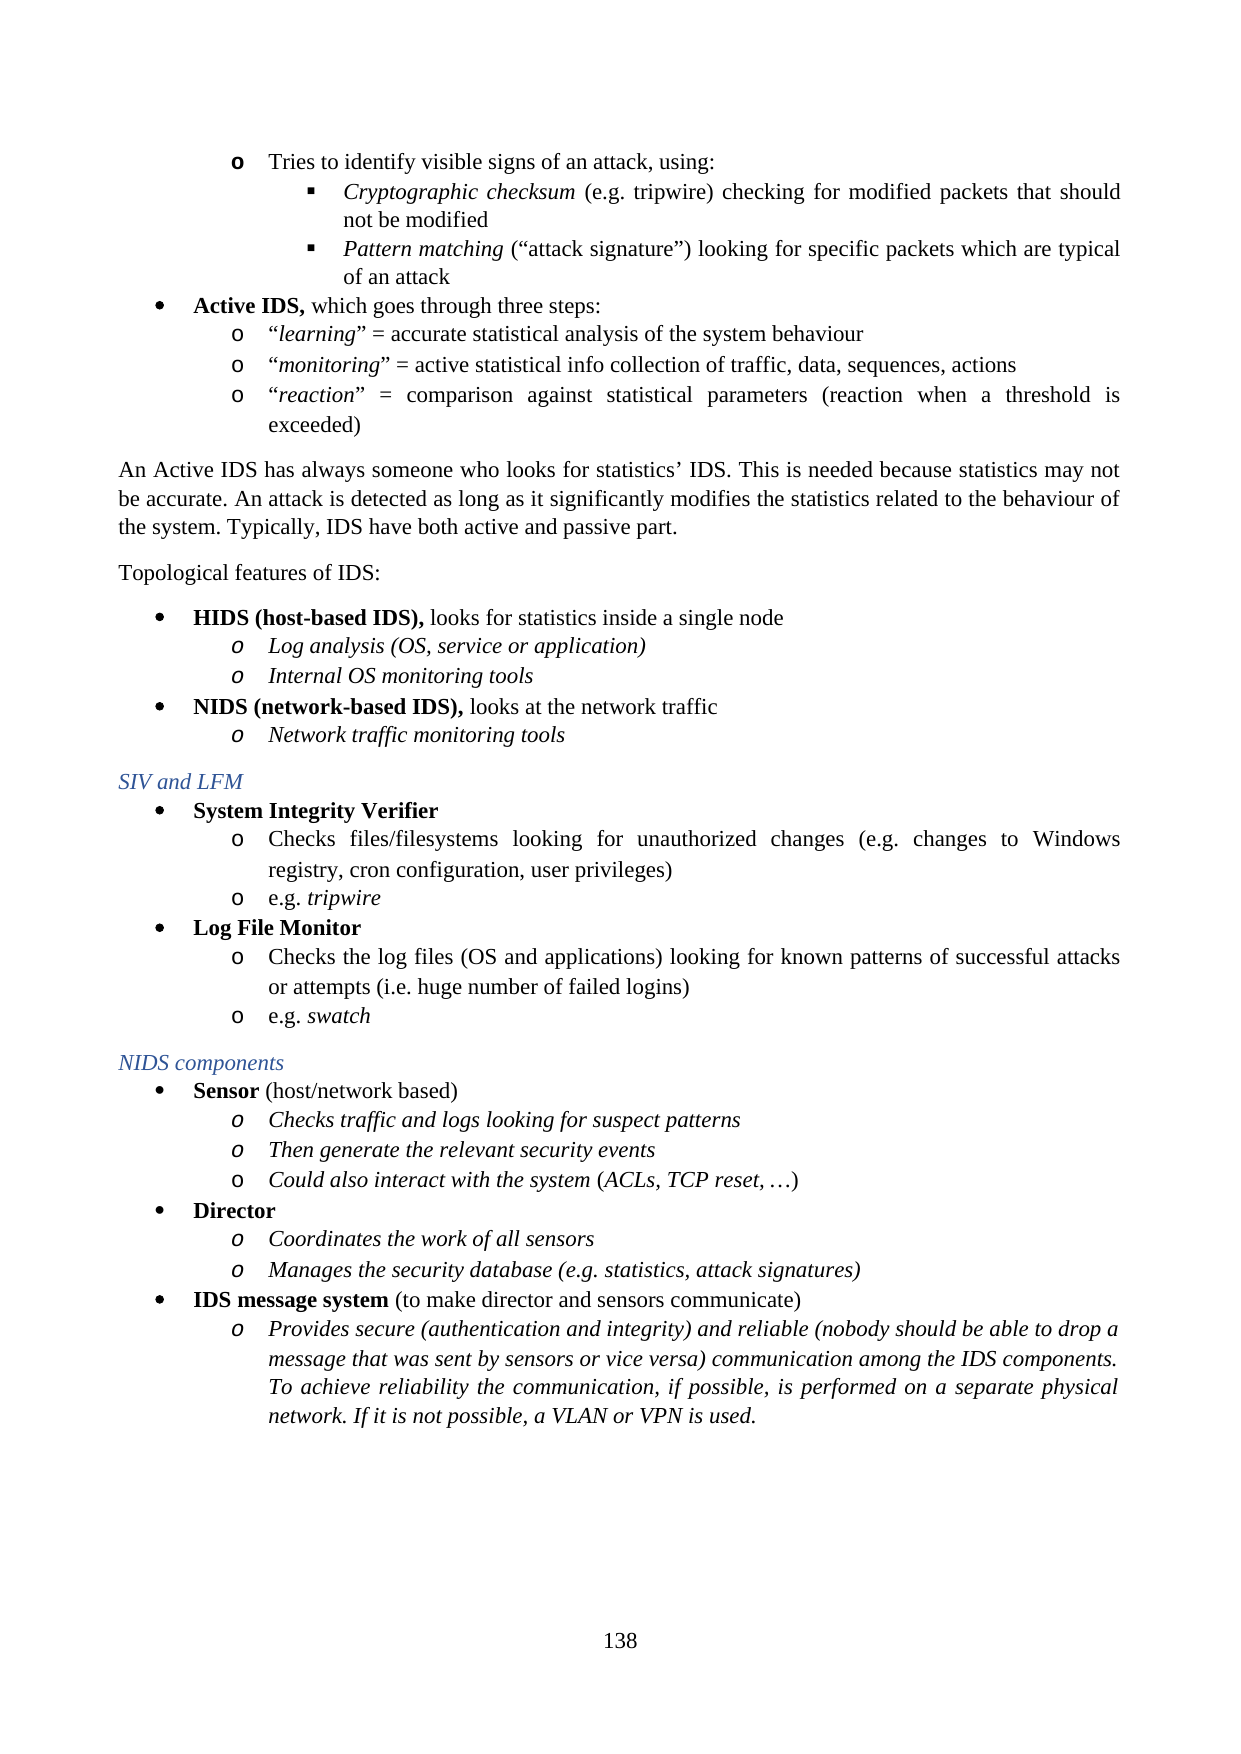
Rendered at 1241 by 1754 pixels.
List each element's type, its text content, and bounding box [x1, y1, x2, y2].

subtitle SIV and LFM [118, 768, 1122, 795]
list Pattern matching (“attack signature”) looking for specific packets which are typical of an attack [306, 235, 1122, 290]
list Sensor (host/network based) [156, 1077, 1122, 1103]
list Manages the security database (e.g. statistics, attack signatures) [231, 1256, 1122, 1284]
list “reaction” = comparison against statistical parameters (reaction when a threshold is exceeded) [231, 381, 1122, 438]
list Provides secure (authentication and integrity) and reliable (nobody should be able to drop a message that was sent by sensors or vice versa) communication among the IDS components. To achieve reliability the communication, if possible, is performed on a separate physical network. If it is not possible, a VLAN or VPN is used. [231, 1314, 1122, 1428]
list Then generate the relevant security events [231, 1136, 1122, 1164]
list NIDS (network-based IDS), looks at the network traffic [156, 693, 1122, 719]
list IDS message system (to make director and sensors communicate) [156, 1286, 1122, 1312]
list Network traffic monitoring tools [231, 721, 1122, 749]
list e.g. swatch [231, 1002, 1122, 1030]
list Could also interact with the system (ACLs, TCP reset, …) [231, 1166, 1122, 1195]
list Checks traffic and logs looking for suspect patterns [231, 1106, 1122, 1134]
text An Active IDS has always someone who looks for statistics’ IDS. This is needed because statistics may not be accurate. An attack is detected as long as it significantly modifies the statistics related to the behaviour of the system. Typically, IDS have both active and passive part. [118, 457, 1122, 540]
list Checks files/filesystems looking for unauthorized changes (e.g. changes to Windows registry, cron configuration, user privileges) [231, 825, 1122, 882]
list Cryptographic checksum (e.g. tripwire) checking for modified packets that should not be modified [306, 178, 1122, 233]
subtitle NIDS components [118, 1049, 1122, 1075]
list Internal OS monitoring tools [231, 662, 1122, 691]
list “learning” = accurate statistical analysis of the system behaviour [231, 320, 1122, 348]
list Coordinates the work of all sensors [231, 1225, 1122, 1253]
list Log analysis (OS, service or application) [231, 632, 1122, 660]
list “monitoring” = active statistical info collection of traffic, data, sequences, actions [231, 351, 1122, 379]
text Topological features of IDS: [118, 558, 1122, 585]
list System Integrity Verifier [156, 797, 1122, 823]
list Tries to identify visible signs of an attack, using: [231, 148, 1122, 176]
list Director [156, 1197, 1122, 1223]
list Log File Monitor [156, 914, 1122, 941]
list HIDS (host-based IDS), looks for statistics inside a single node [156, 604, 1122, 630]
list Active IDS, which goes through three steps: [156, 292, 1122, 318]
list e.g. tripwire [231, 884, 1122, 912]
list Checks the log files (OS and applications) looking for known patterns of successful attacks or attempts (i.e. huge number of failed logins) [231, 943, 1122, 999]
